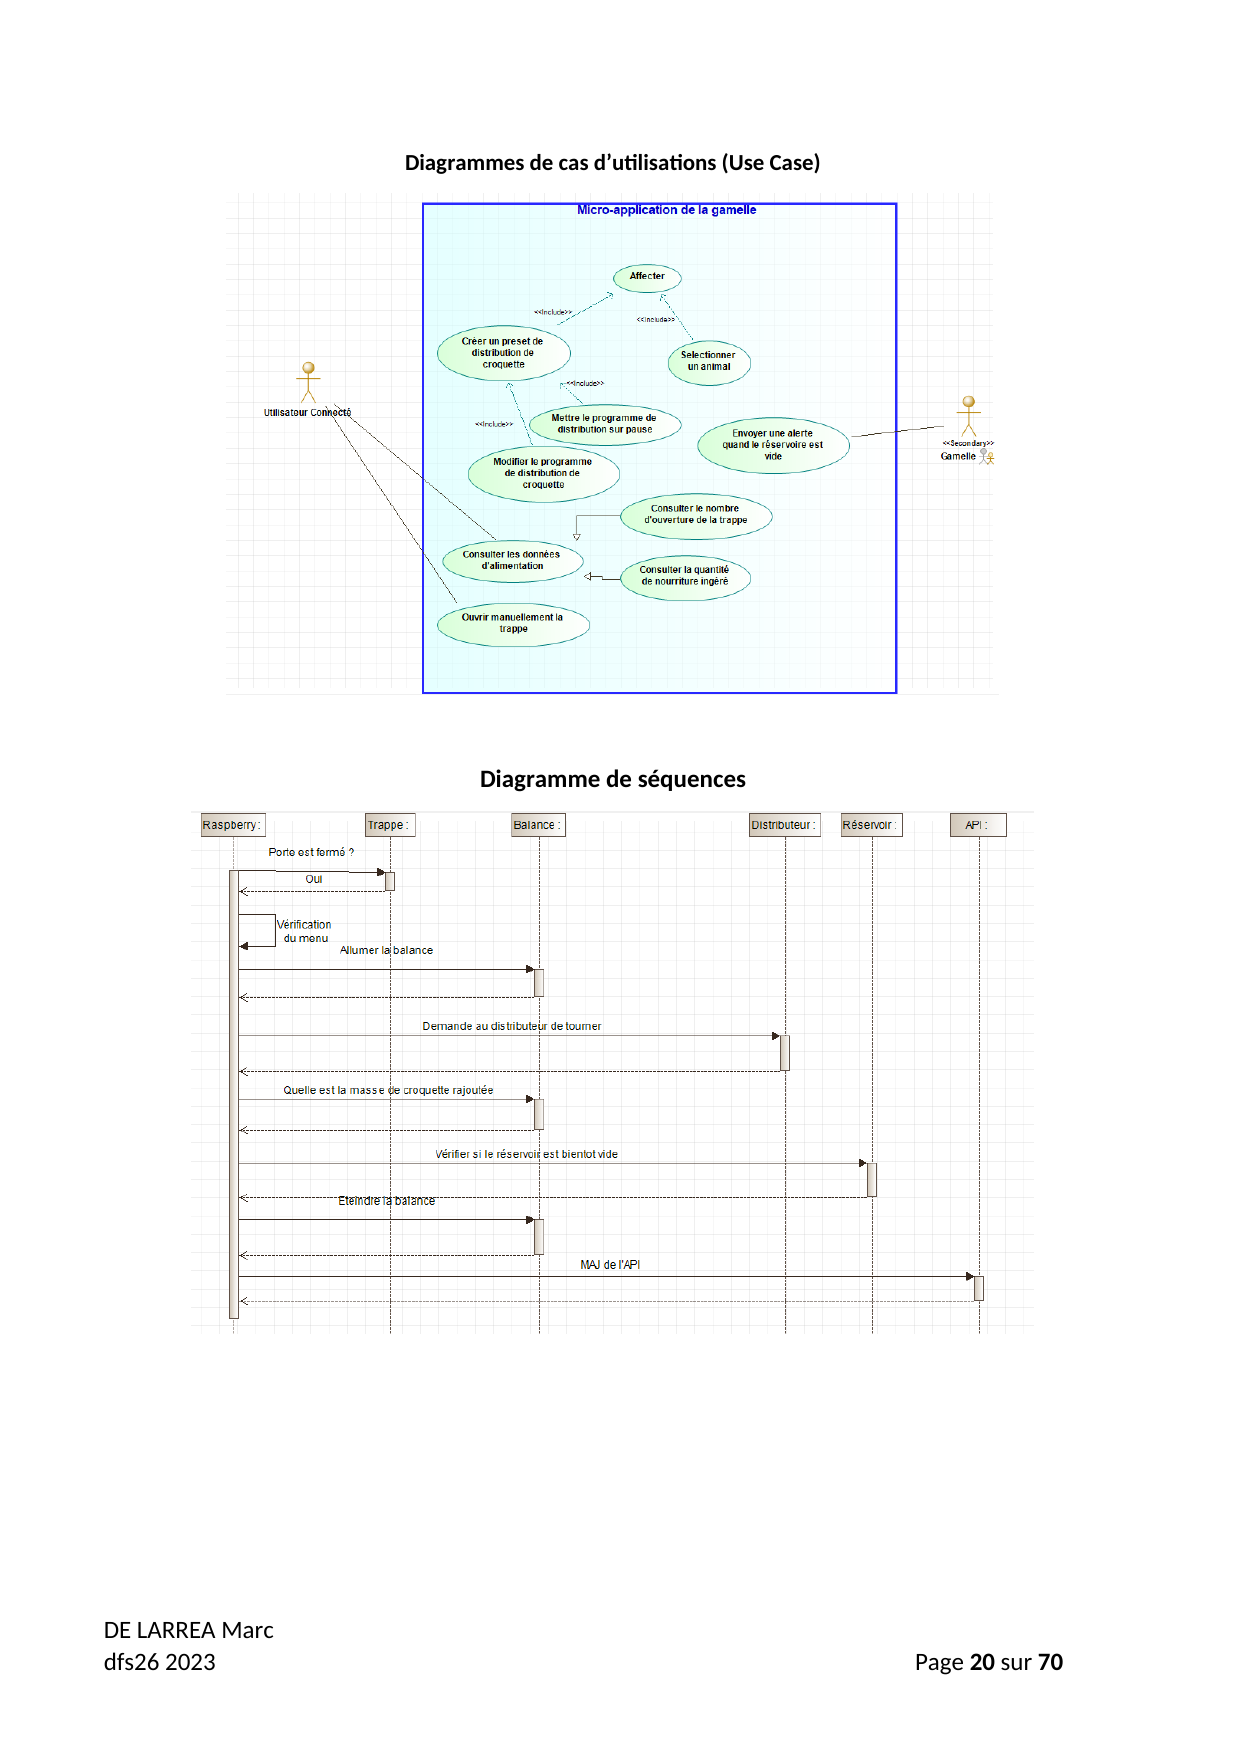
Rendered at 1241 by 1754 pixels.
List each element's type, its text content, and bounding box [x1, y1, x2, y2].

picture [226, 193, 999, 696]
picture [191, 811, 1034, 1334]
text Diagramme de séquences [103, 763, 1122, 793]
text Diagrammes de cas d’utilisations (Use Case) [103, 148, 1122, 176]
